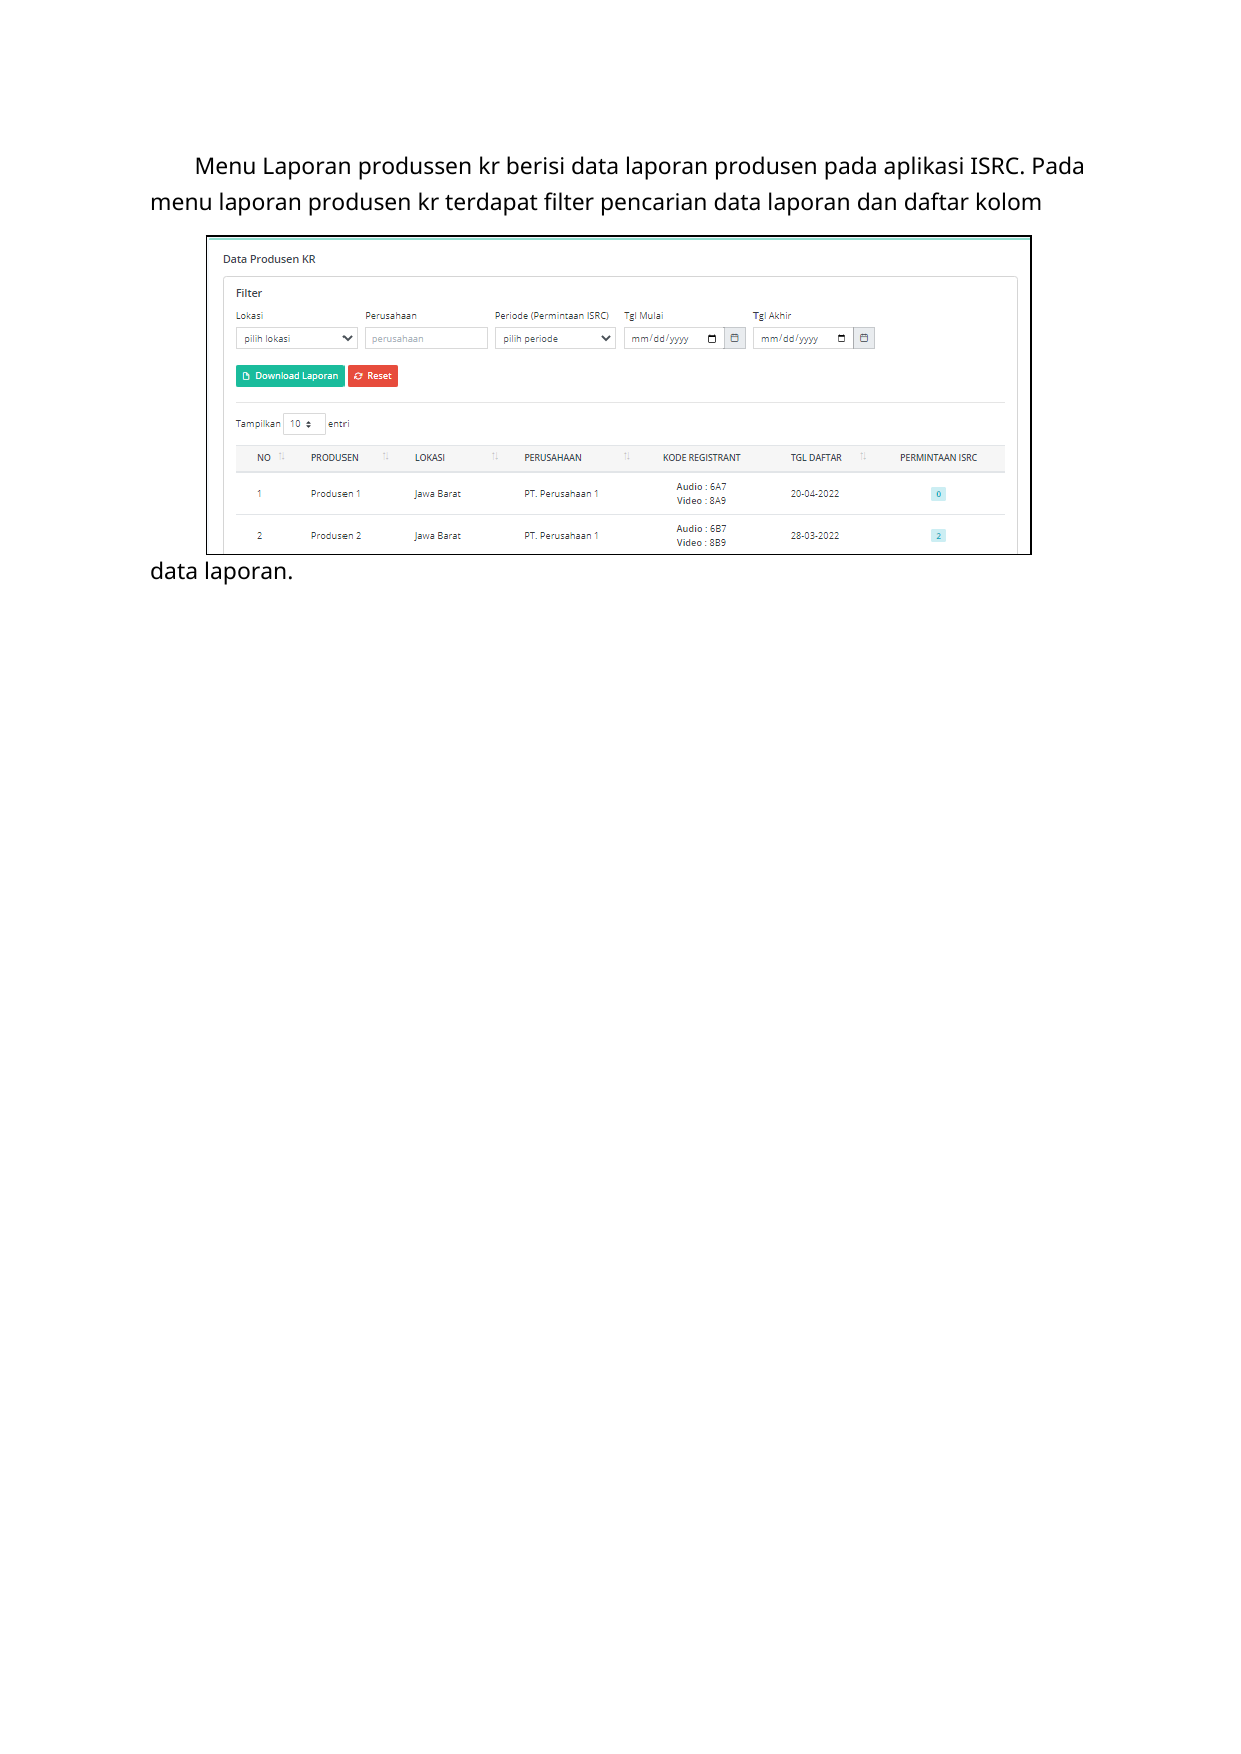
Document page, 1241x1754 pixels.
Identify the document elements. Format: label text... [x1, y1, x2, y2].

picture [207, 237, 1030, 554]
